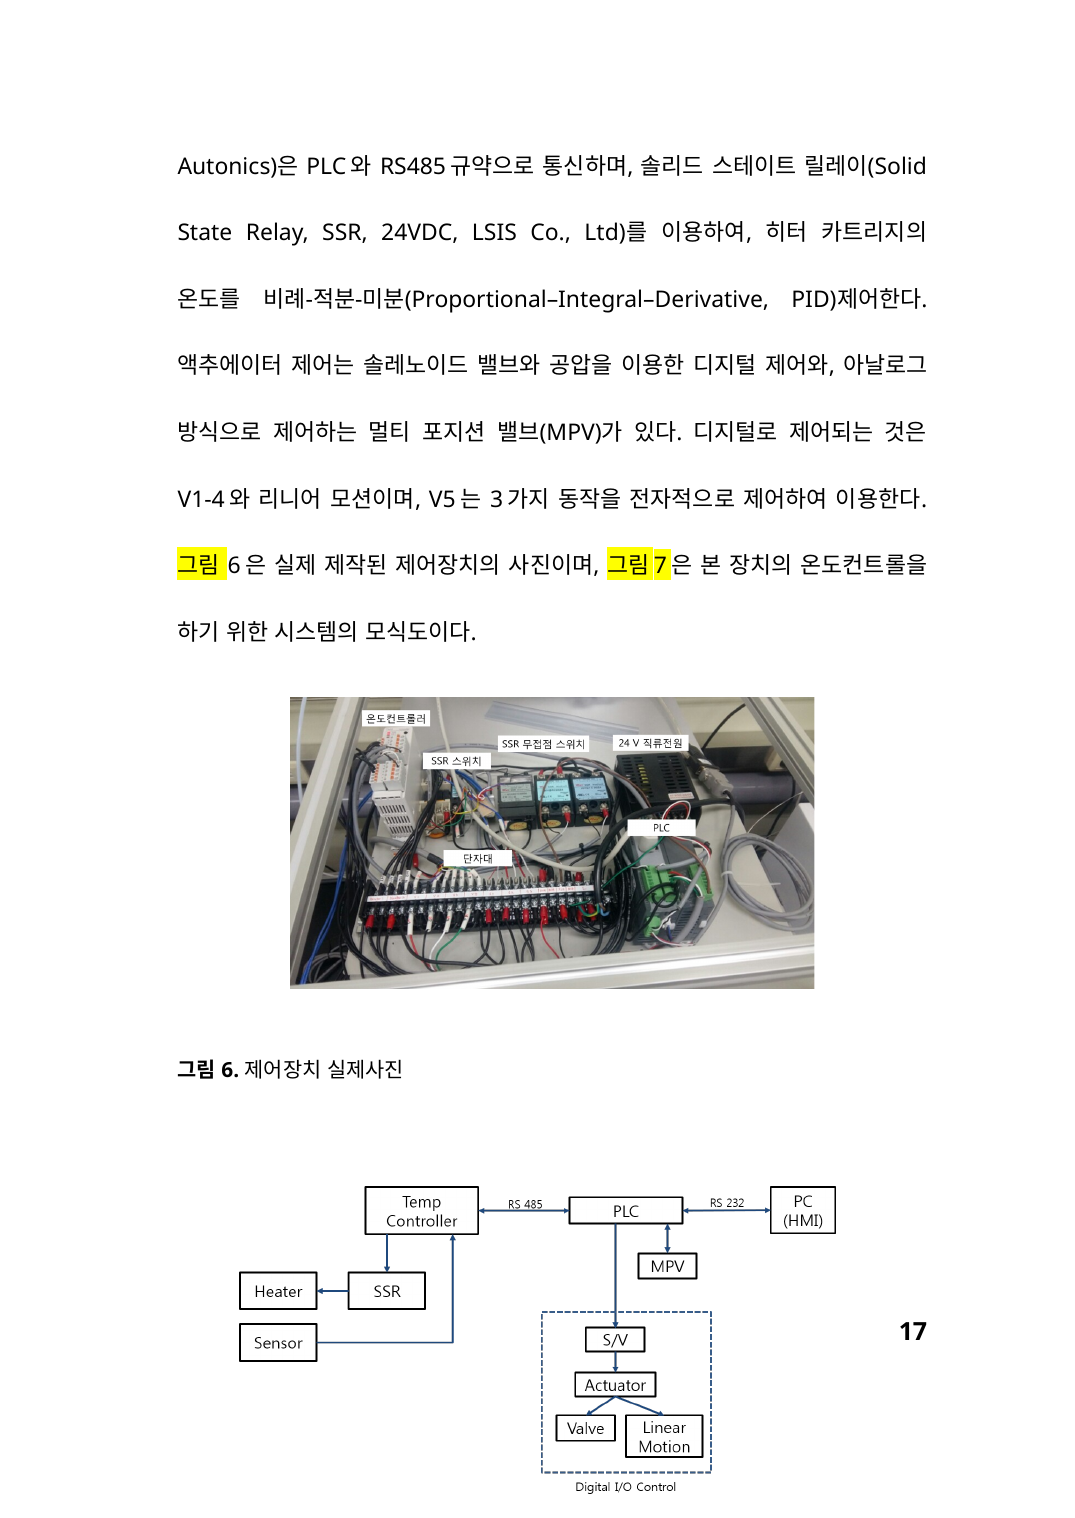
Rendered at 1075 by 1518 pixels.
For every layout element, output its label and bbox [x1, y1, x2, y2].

picture [290, 697, 815, 989]
text [177, 148, 927, 647]
picture [239, 1185, 836, 1501]
